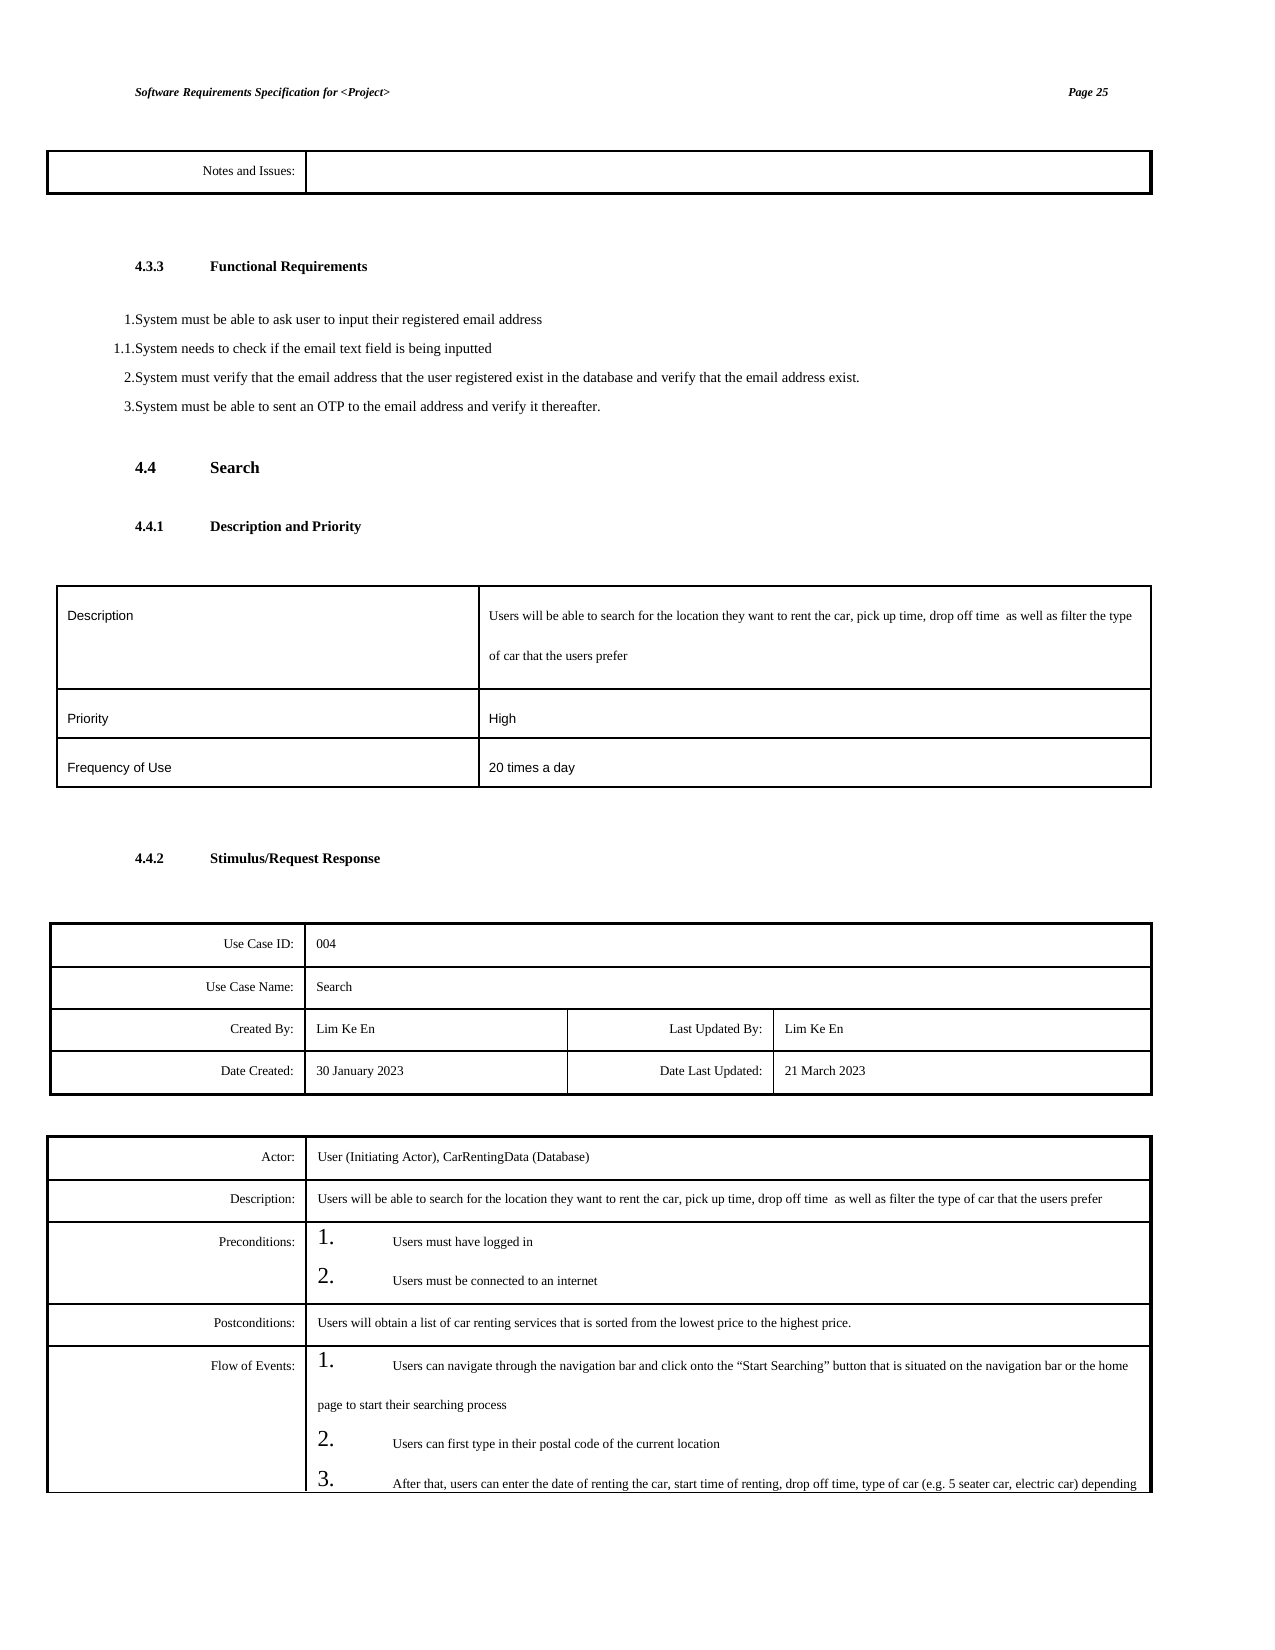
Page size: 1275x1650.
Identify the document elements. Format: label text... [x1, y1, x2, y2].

table_cell Date Created: [52, 1052, 304, 1093]
table_cell High [480, 690, 1150, 737]
table_cell Priority [58, 690, 478, 737]
table_cell Lim Ke En [306, 1010, 567, 1050]
table_cell Use Case Name: [52, 968, 304, 1008]
list System needs to check if the email text field is being inputted [135, 328, 1140, 357]
table_cell 21 March 2023 [774, 1052, 1150, 1093]
table_header Actor: [49, 1138, 305, 1179]
list System must be able to sent an OTP to the email address and verify it thereafter. [135, 385, 1140, 414]
subtitle Description and Priority [135, 506, 1140, 535]
subtitle Functional Requirements [135, 245, 1140, 274]
table_cell [307, 152, 1149, 192]
table_header Users will be able to search for the location they want to rent the car, pick up time, drop off time as well as filter the type of car that the users prefer [480, 587, 1150, 688]
table_cell Preconditions: [49, 1223, 305, 1303]
table_cell Users will obtain a list of car renting services that is sorted from the lowest price to the highest price. [307, 1305, 1149, 1345]
subtitle Search [135, 443, 1140, 477]
table_cell Users must have logged in Users must be connected to an internet [307, 1223, 1149, 1303]
table_header Use Case ID: [52, 925, 304, 966]
table_cell Created By: [52, 1010, 304, 1050]
table_header User (Initiating Actor), CarRentingData (Database) [307, 1138, 1149, 1179]
table_cell Notes and Issues: [49, 152, 305, 192]
table_header Description [58, 587, 478, 688]
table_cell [307, 1347, 1149, 1491]
table_cell 20 times a day [480, 739, 1150, 786]
table_cell Date Last Updated: [568, 1052, 773, 1093]
table_cell Search [306, 968, 1150, 1008]
table_cell Flow of Events: [49, 1347, 305, 1491]
table_header 004 [306, 925, 1150, 966]
table_cell Last Updated By: [568, 1010, 773, 1050]
table_cell 30 January 2023 [306, 1052, 567, 1093]
table_cell Frequency of Use [58, 739, 478, 786]
list System must verify that the email address that the user registered exist in the database and verify that the email address exist. [135, 357, 1140, 385]
subtitle Stimulus/Request Response [135, 838, 1140, 867]
list System must be able to ask user to input their registered email address [135, 299, 1140, 328]
table_cell Description: [49, 1181, 305, 1221]
table_cell Postconditions: [49, 1305, 305, 1345]
table_cell Lim Ke En [774, 1010, 1150, 1050]
table_cell Users will be able to search for the location they want to rent the car, pick up time, drop off time as well as filter the type of car that the users prefer [307, 1181, 1149, 1221]
